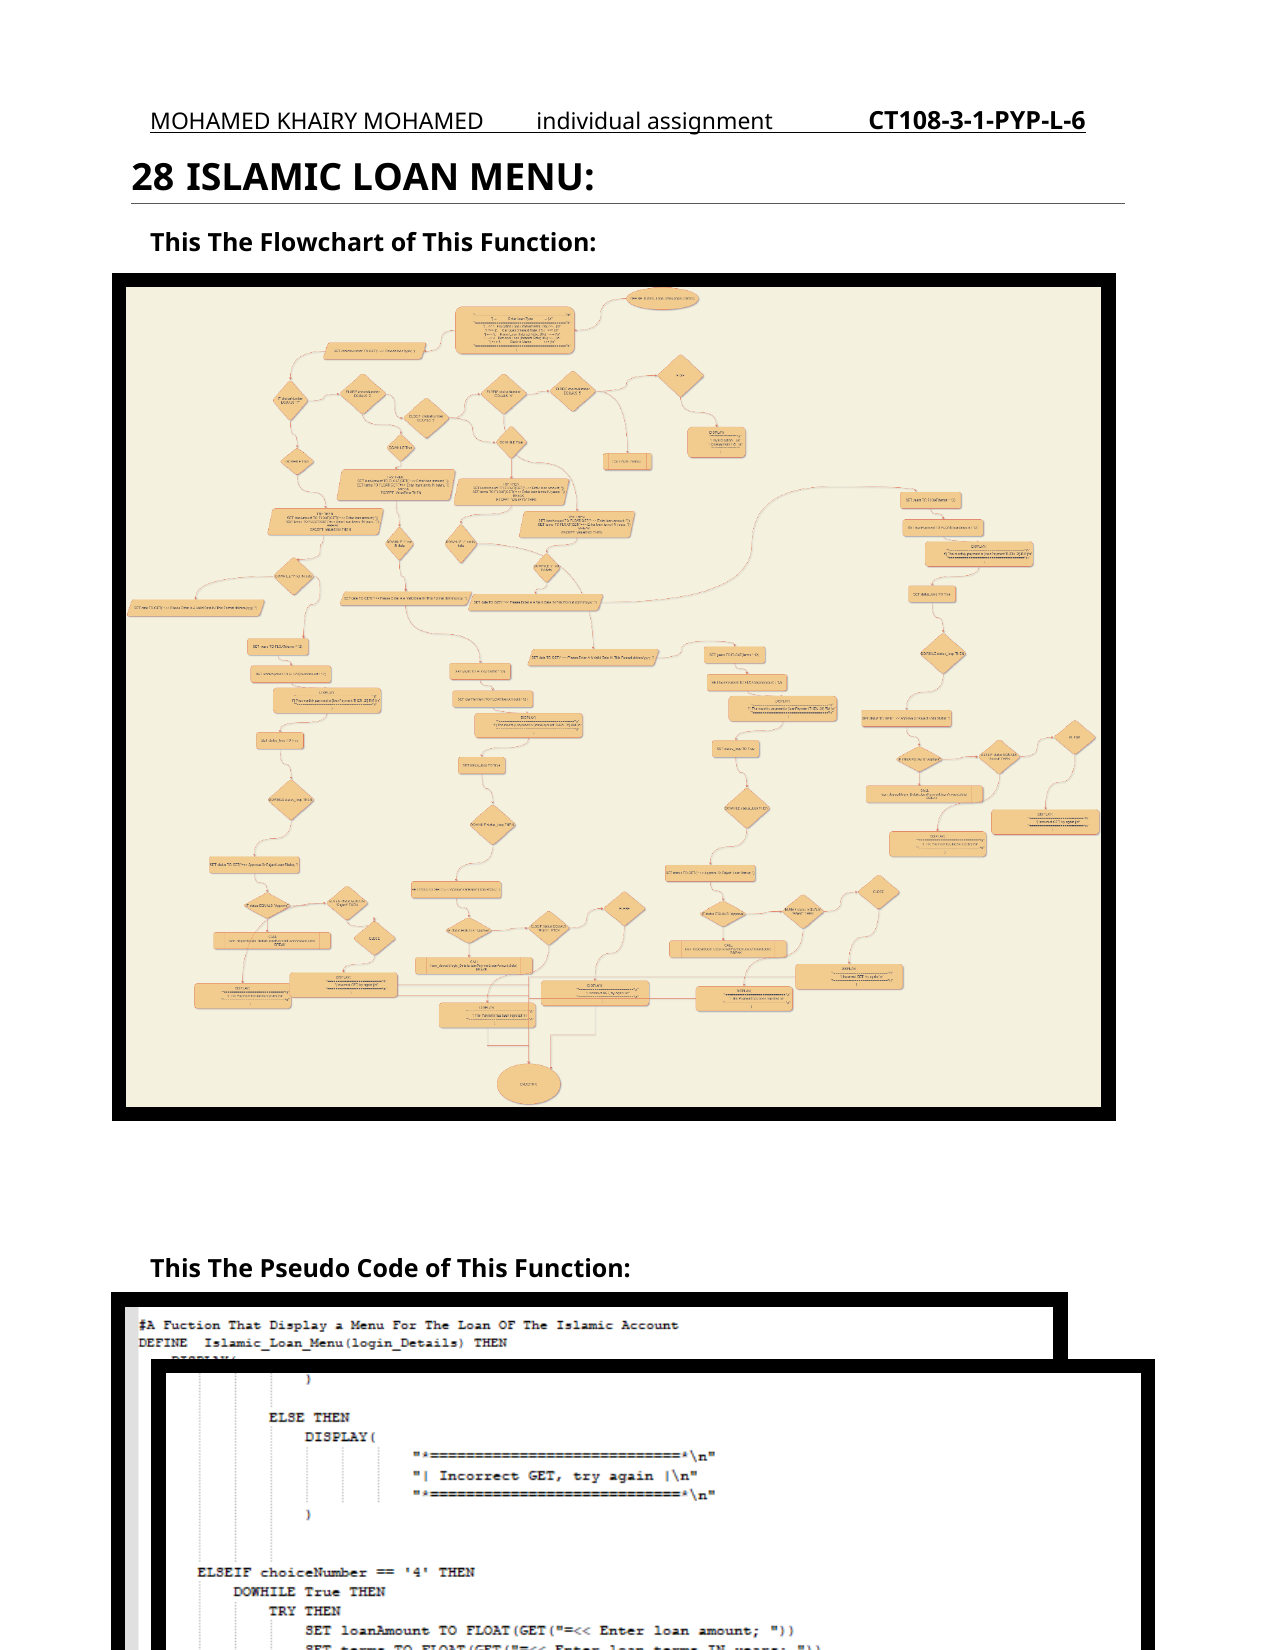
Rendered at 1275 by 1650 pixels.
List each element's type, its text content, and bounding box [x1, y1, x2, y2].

text This The Flowchart of This Function: [150, 225, 1125, 259]
picture [125, 1307, 1053, 1650]
text This The Pseudo Code of This Function: [150, 1251, 1125, 1285]
subtitle ISLAMIC LOAN MENU: [131, 150, 1125, 203]
picture [126, 287, 1101, 1107]
picture [166, 1373, 1141, 1650]
